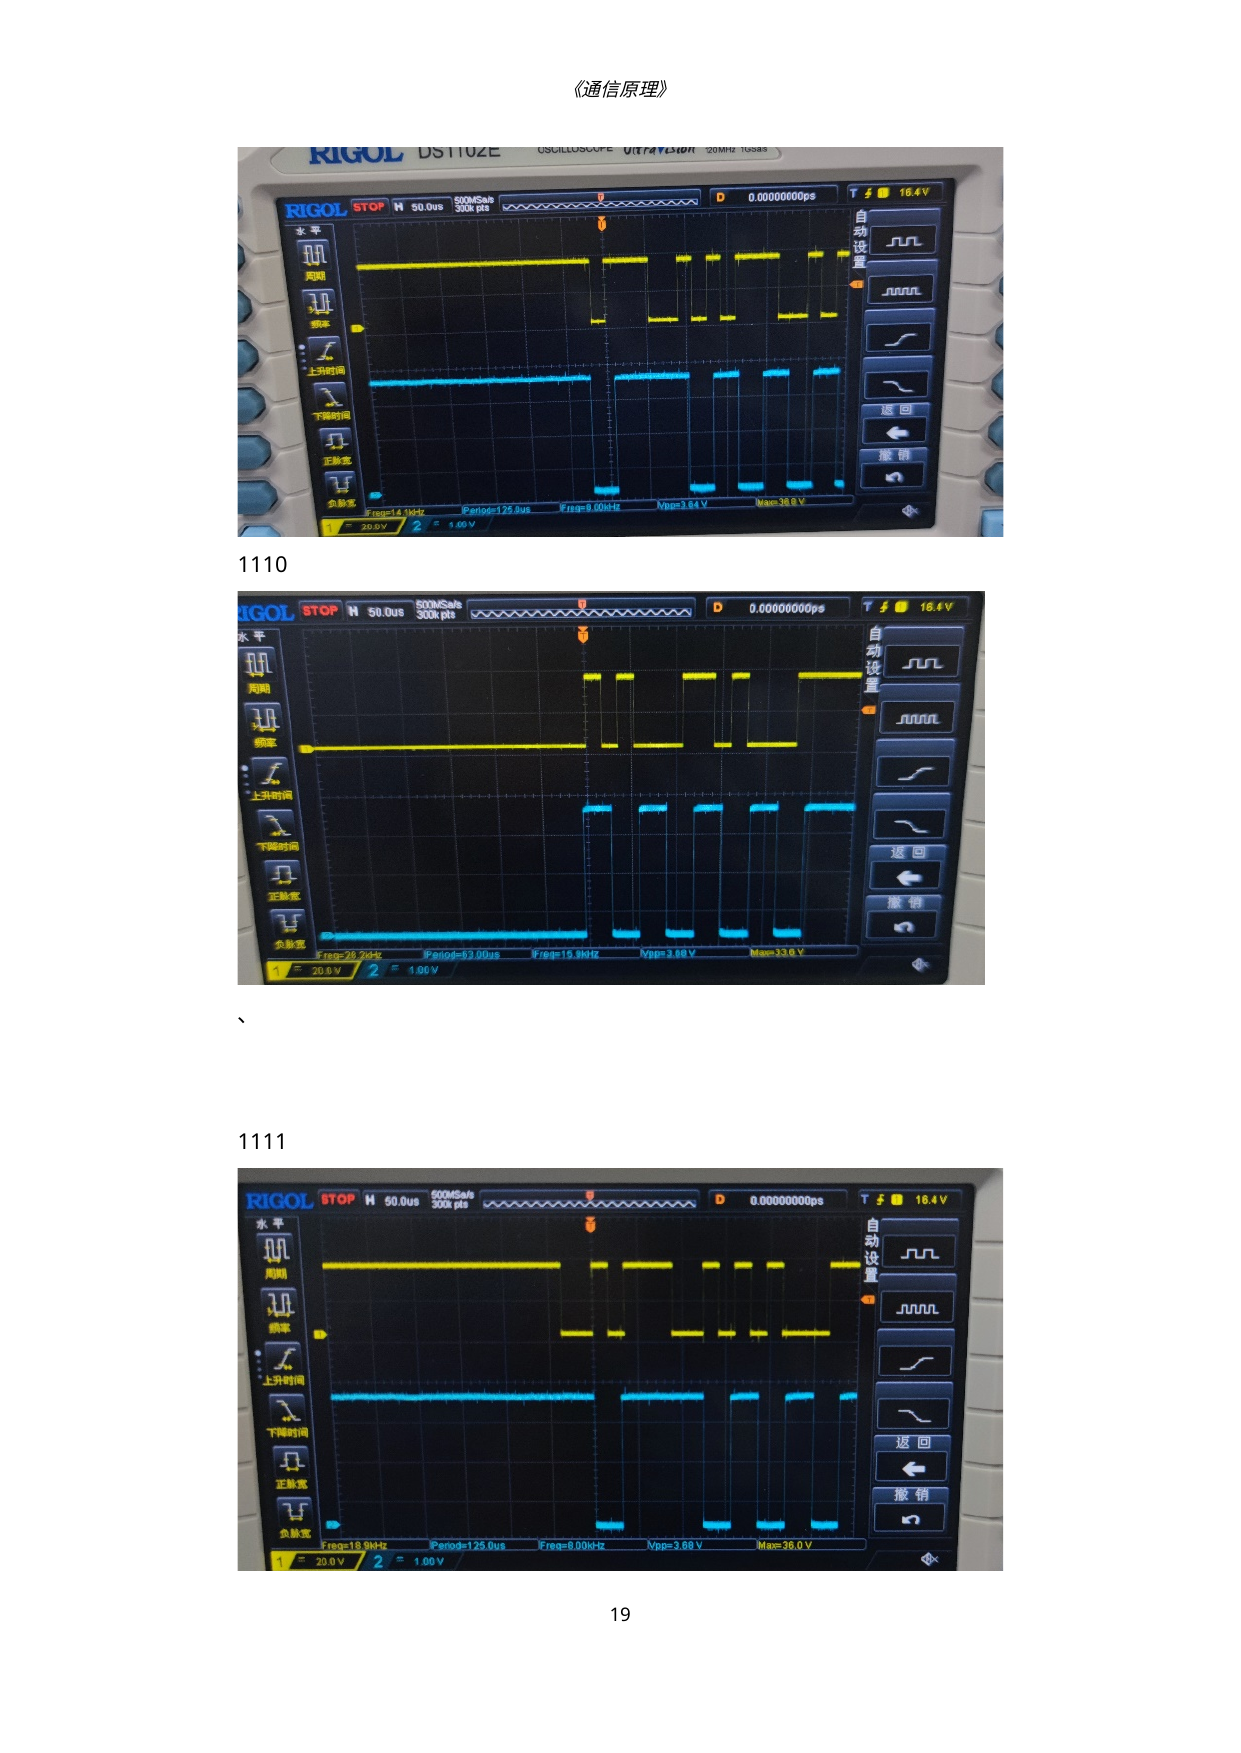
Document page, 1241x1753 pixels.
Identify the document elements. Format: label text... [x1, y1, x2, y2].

text 1111 [237, 1126, 1055, 1156]
text 、 [237, 997, 1055, 1029]
picture [237, 147, 1004, 537]
picture [237, 591, 985, 985]
text 1110 [237, 549, 1055, 579]
picture [237, 1168, 1004, 1571]
